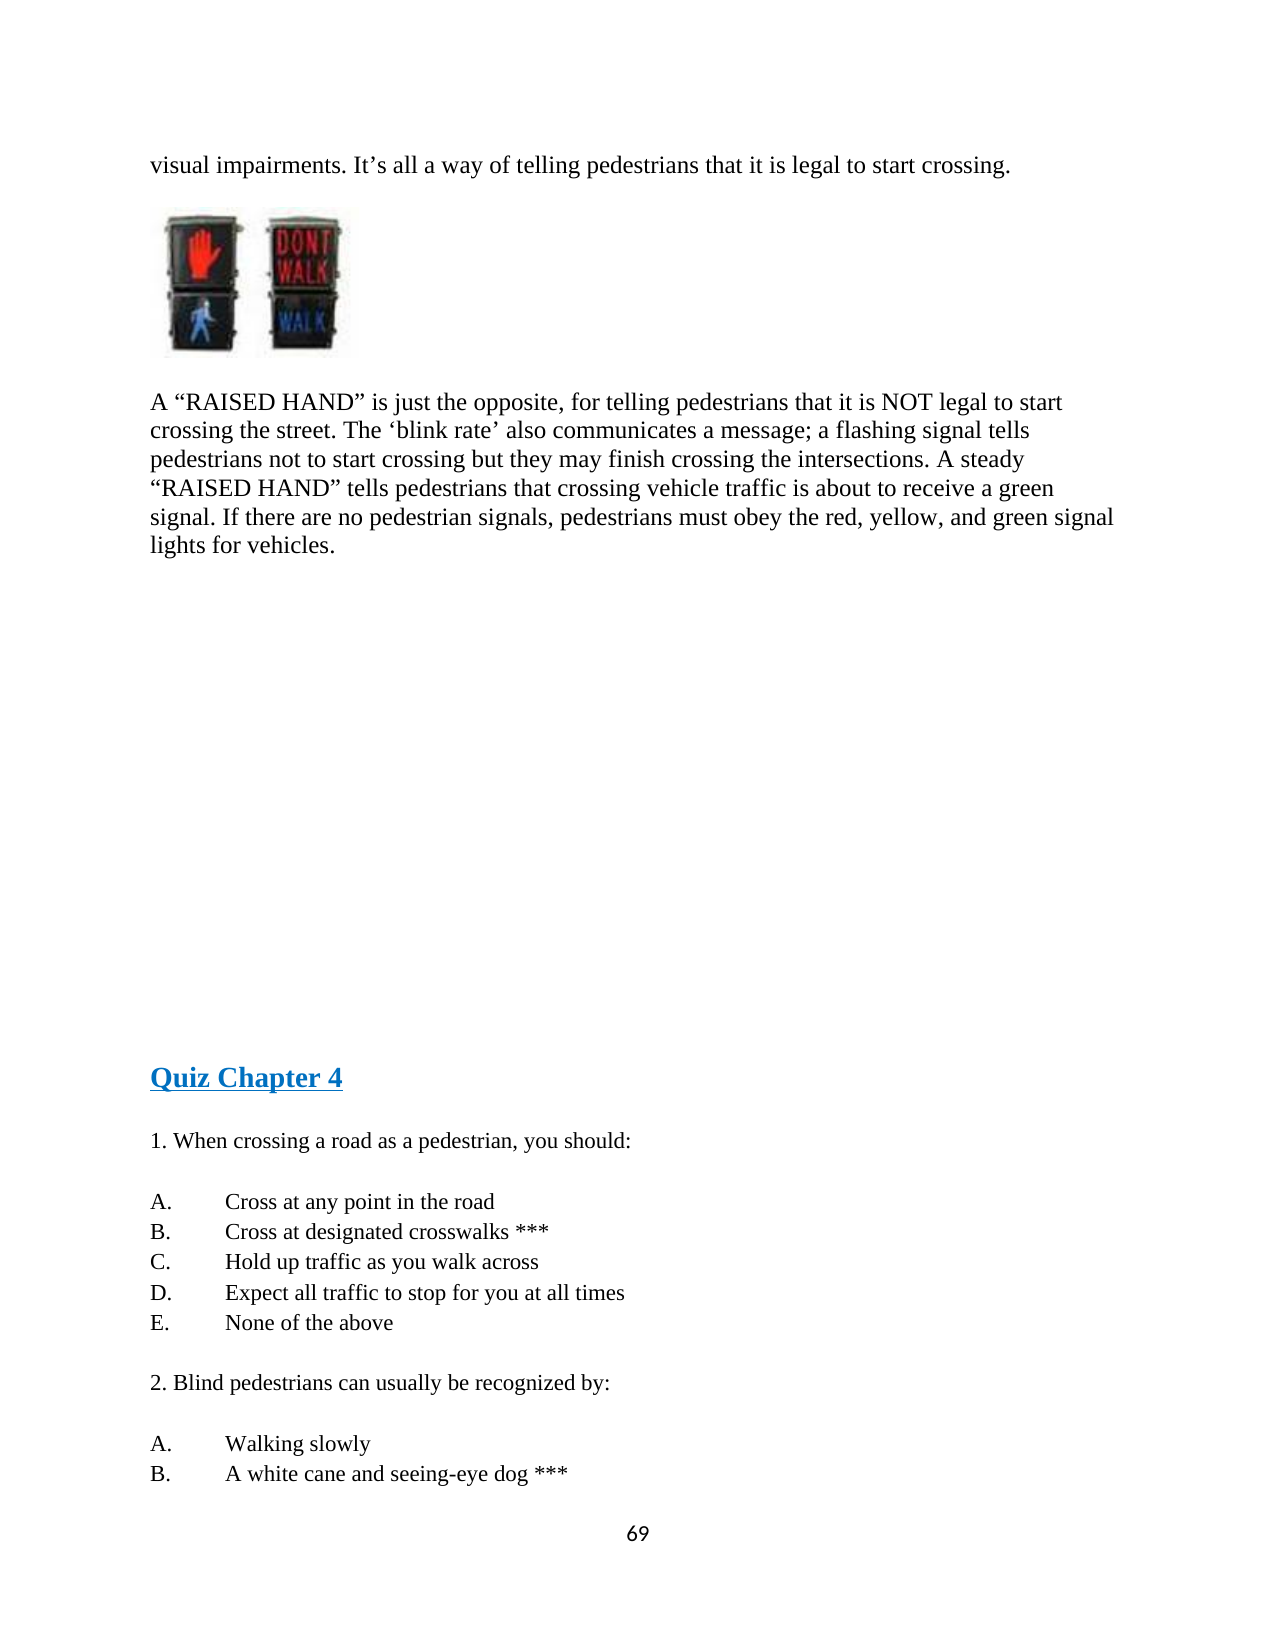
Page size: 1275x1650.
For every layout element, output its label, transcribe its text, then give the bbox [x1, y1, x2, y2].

text E. None of the above [150, 1309, 1125, 1335]
text A “RAISED HAND” is just the opposite, for telling pedestrians that it is NOT legal to start crossing the street. The ‘blink rate’ also communicates a message; a flashing signal tells pedestrians not to start crossing but they may finish crossing the intersections. A steady “RAISED HAND” tells pedestrians that crossing vehicle traffic is about to receive a green signal. If there are no pedestrian signals, pedestrians must obey the red, yellow, and green signal lights for vehicles. [150, 387, 1125, 559]
text A. Walking slowly [150, 1429, 1125, 1456]
text B. A white cane and seeing-eye dog *** [150, 1460, 1125, 1486]
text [150, 150, 1125, 357]
text Quiz Chapter 4 [150, 1061, 1125, 1094]
picture [150, 207, 360, 358]
text 1. When crossing a road as a pedestrian, you should: [150, 1127, 1125, 1154]
text 2. Blind pedestrians can usually be recognized by: [150, 1369, 1125, 1396]
text D. Expect all traffic to stop for you at all times [150, 1278, 1125, 1305]
text B. Cross at designated crosswalks *** [150, 1218, 1125, 1244]
text C. Hold up traffic as you walk across [150, 1248, 1125, 1275]
text A. Cross at any point in the road [150, 1188, 1125, 1214]
